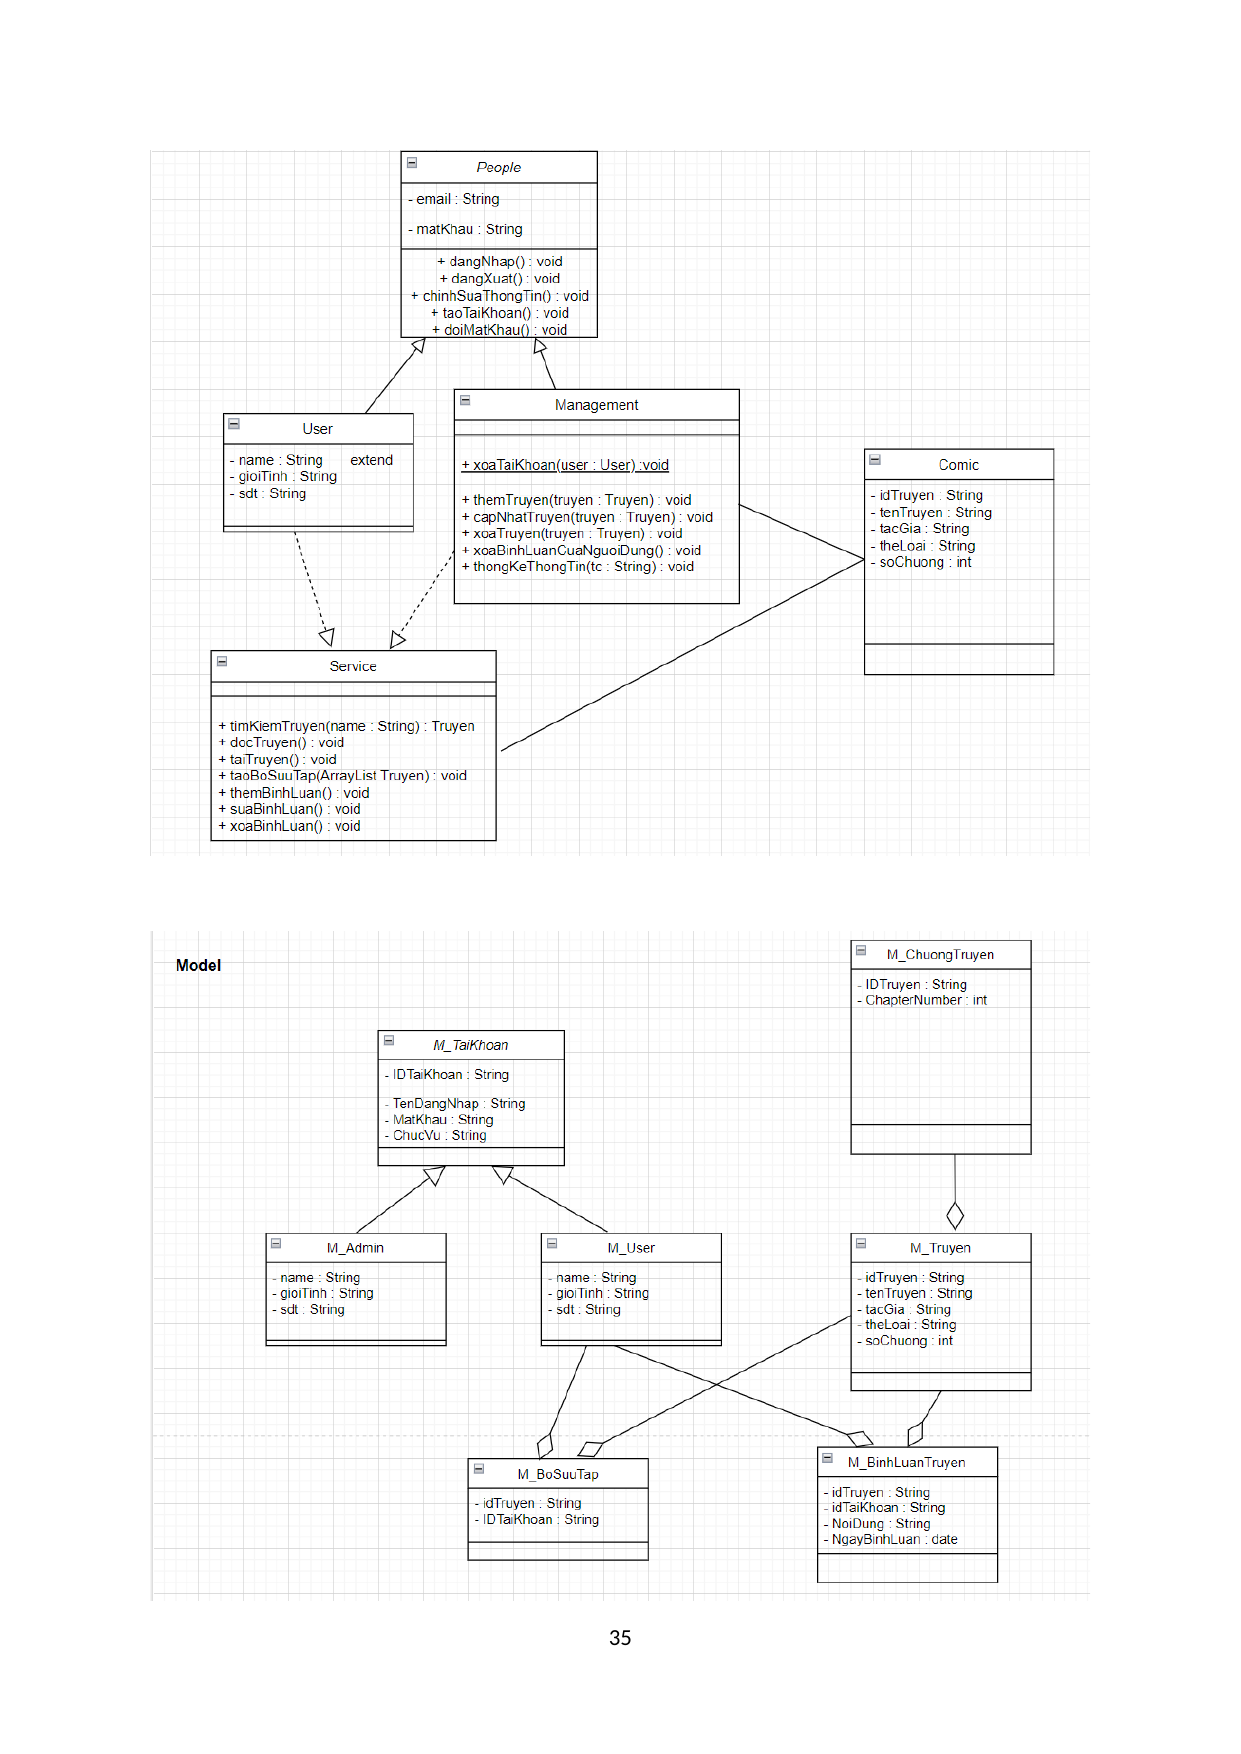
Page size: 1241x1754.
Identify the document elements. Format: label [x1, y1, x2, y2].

picture [150, 931, 1091, 1601]
picture [150, 150, 1091, 856]
